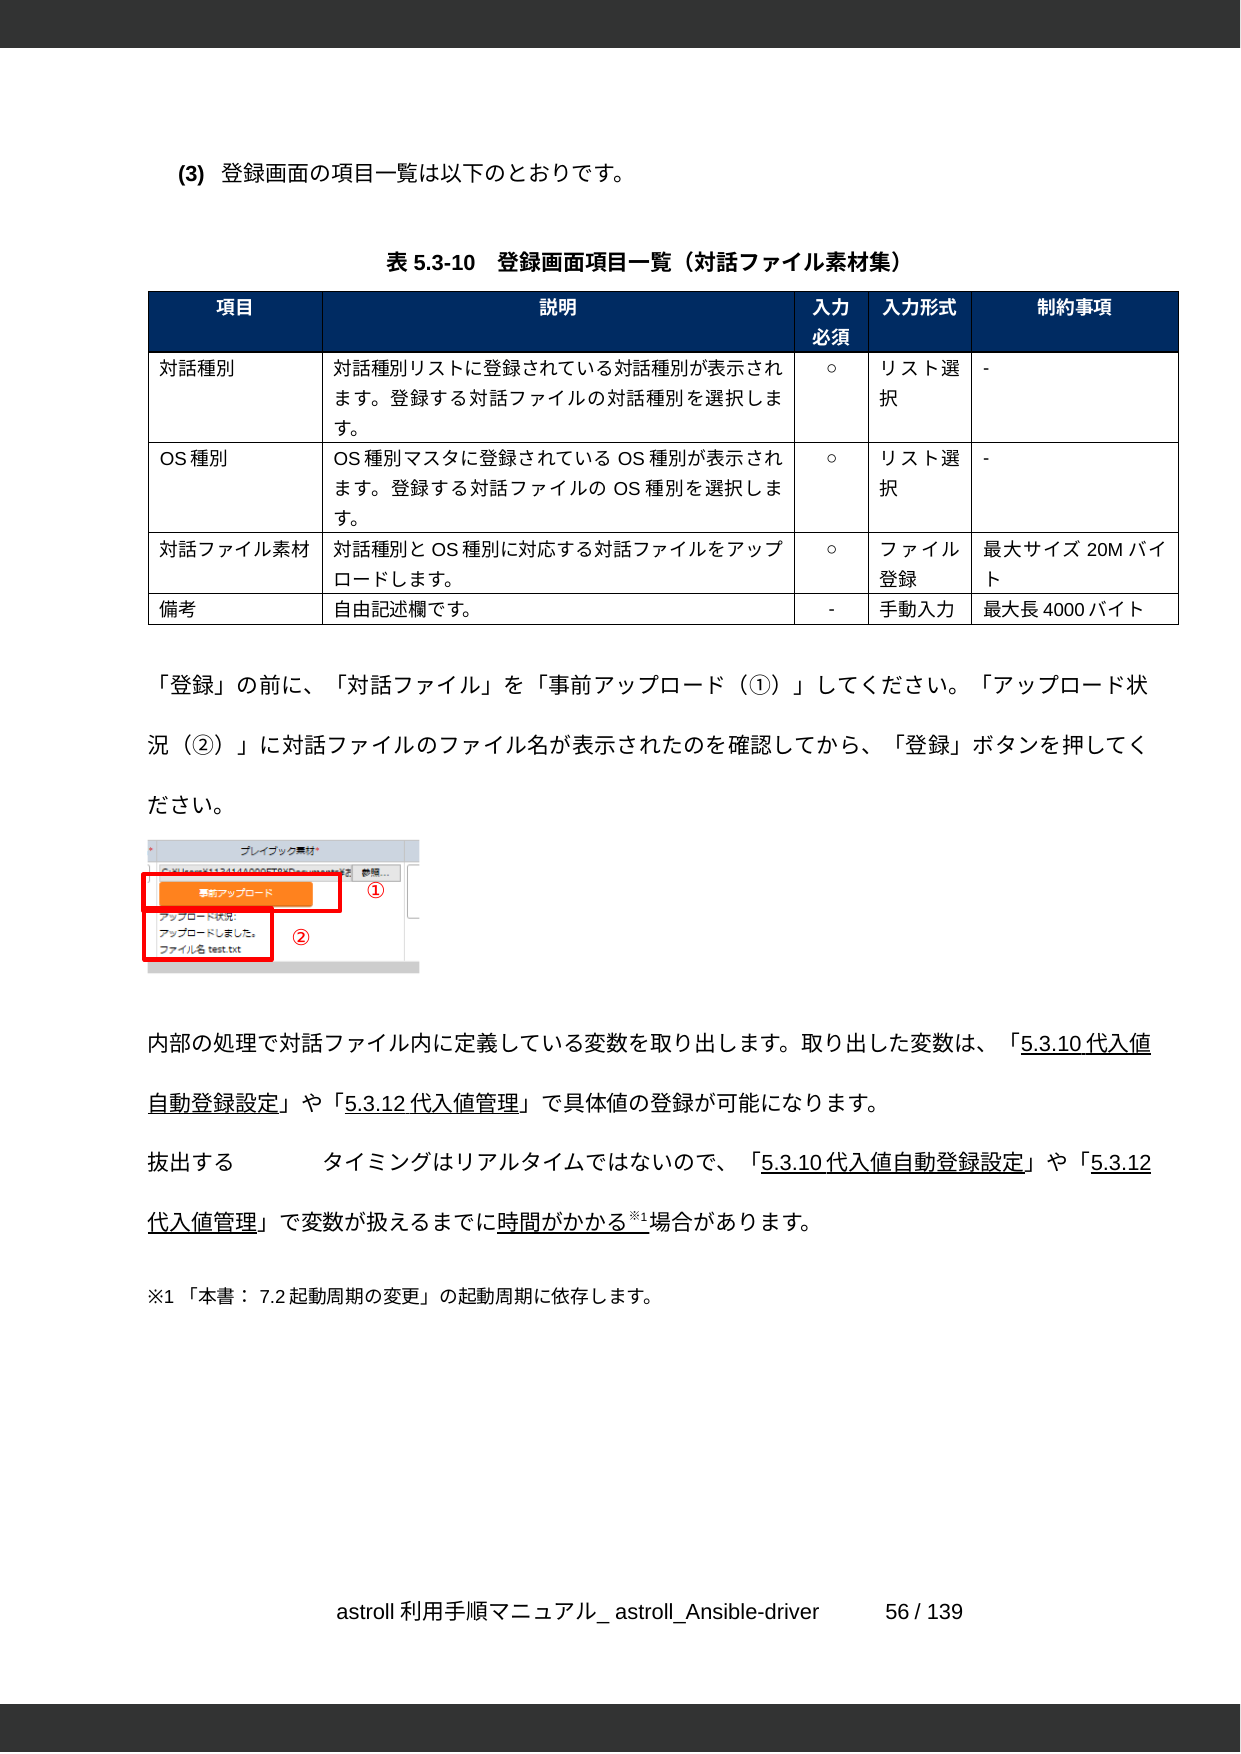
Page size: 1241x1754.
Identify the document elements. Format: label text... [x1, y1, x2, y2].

table_cell 最大サイズ20Mバイト [972, 533, 1178, 593]
table_cell 自由記述欄です。 [323, 594, 794, 624]
table_cell - [972, 353, 1178, 442]
table_cell 対話種別とOS種別に対応する対話ファイルをアップロードします。 [323, 533, 794, 593]
text ※1 「本書： 7.2起動周期の変更」の起動周期に依存します。 [148, 1280, 1152, 1310]
table_cell 対話種別リストに登録されている対話種別が表示されます。登録する対話ファイルの対話種別を選択します。 [323, 353, 794, 442]
table_cell OS種別マスタに登録されているOS種別が表示されます。登録する対話ファイルのOS種別を選択します。 [323, 443, 794, 532]
table_cell ファイル登録 [869, 533, 971, 593]
table_cell リスト選択 [869, 353, 971, 442]
picture [0, 0, 1241, 48]
picture [147, 876, 338, 909]
table_header 説明 [323, 292, 794, 351]
table_header 入力 必須 [795, 292, 868, 351]
table_cell 最大長4000バイト [972, 594, 1178, 624]
table_cell 備考 [149, 594, 322, 624]
list 抜出する タイミングはリアルタイムではないので、「5.3.10代入値自動登録設定」や「5.3.12代入値管理」で変数が扱えるまでに時間がかかる※1場合があります。 [148, 1131, 1152, 1250]
list 登録画面の項目一覧は以下のとおりです。 [178, 142, 1152, 201]
picture [0, 1704, 1241, 1752]
list 内部の処理で対話ファイル内に定義している変数を取り出します。取り出した変数は、「5.3.10代入値自動登録設定」や「5.3.12代入値管理」で具体値の登録が可能になります。 [148, 1012, 1152, 1131]
table_header 項目 [149, 292, 322, 351]
table_cell 手動入力 [869, 594, 971, 624]
list 「登録」の前に、「対話ファイル」を「事前アップロード（①）」してください。「アップロード状況（②）」に対話ファイルのファイル名が表示されたのを確認してから、「登録」ボタンを押してください。 [148, 654, 1152, 833]
table_header 入力形式 [869, 292, 971, 351]
picture [147, 833, 420, 981]
table_cell - [972, 443, 1178, 532]
picture [147, 913, 270, 957]
table_cell リスト選択 [869, 443, 971, 532]
table_cell 対話種別 [149, 353, 322, 442]
table_header 制約事項 [972, 292, 1178, 351]
table_cell - [795, 594, 868, 624]
table_cell ○ [795, 443, 868, 532]
table_cell ○ [795, 353, 868, 442]
table_cell ○ [795, 533, 868, 593]
table_cell 対話ファイル素材 [149, 533, 322, 593]
table_cell OS種別 [149, 443, 322, 532]
